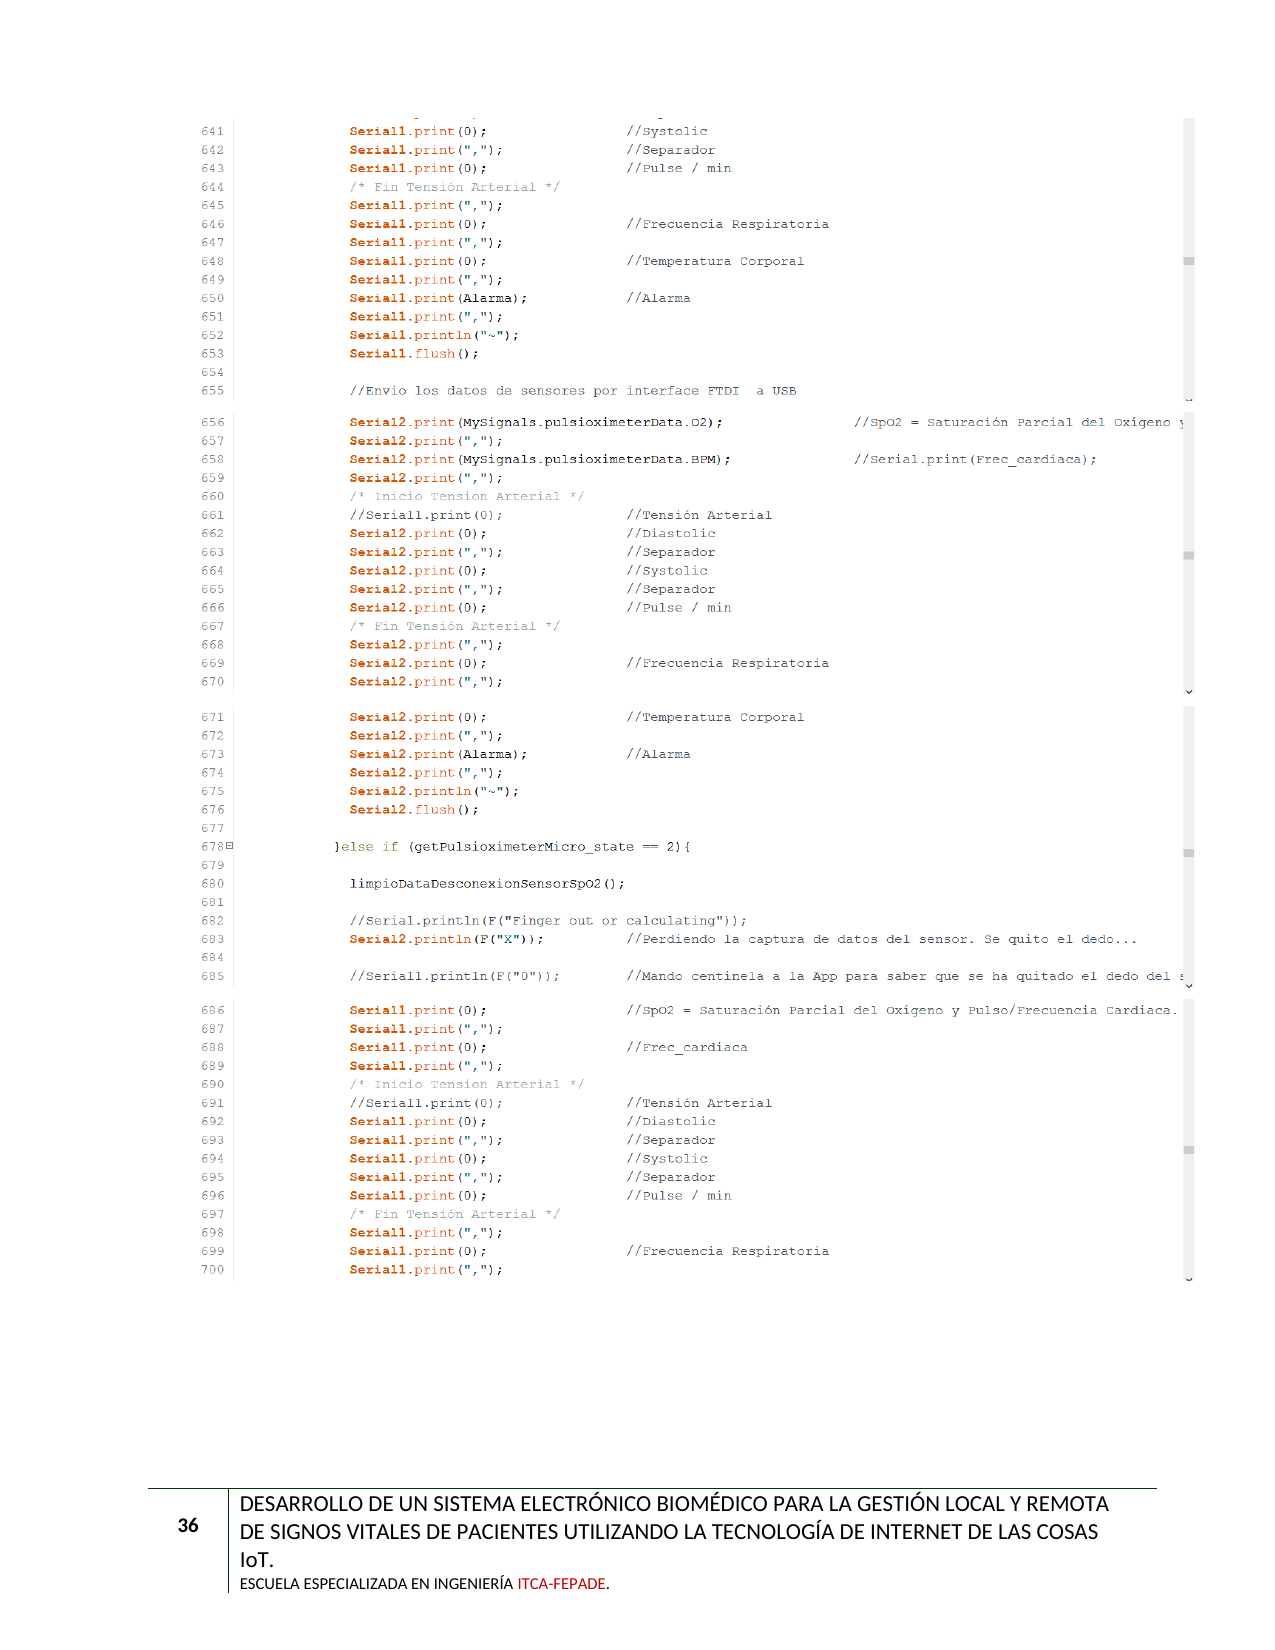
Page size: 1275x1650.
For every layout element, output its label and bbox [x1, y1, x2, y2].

picture [185, 706, 1195, 988]
picture [185, 412, 1195, 694]
picture [185, 999, 1195, 1281]
picture [185, 118, 1195, 401]
